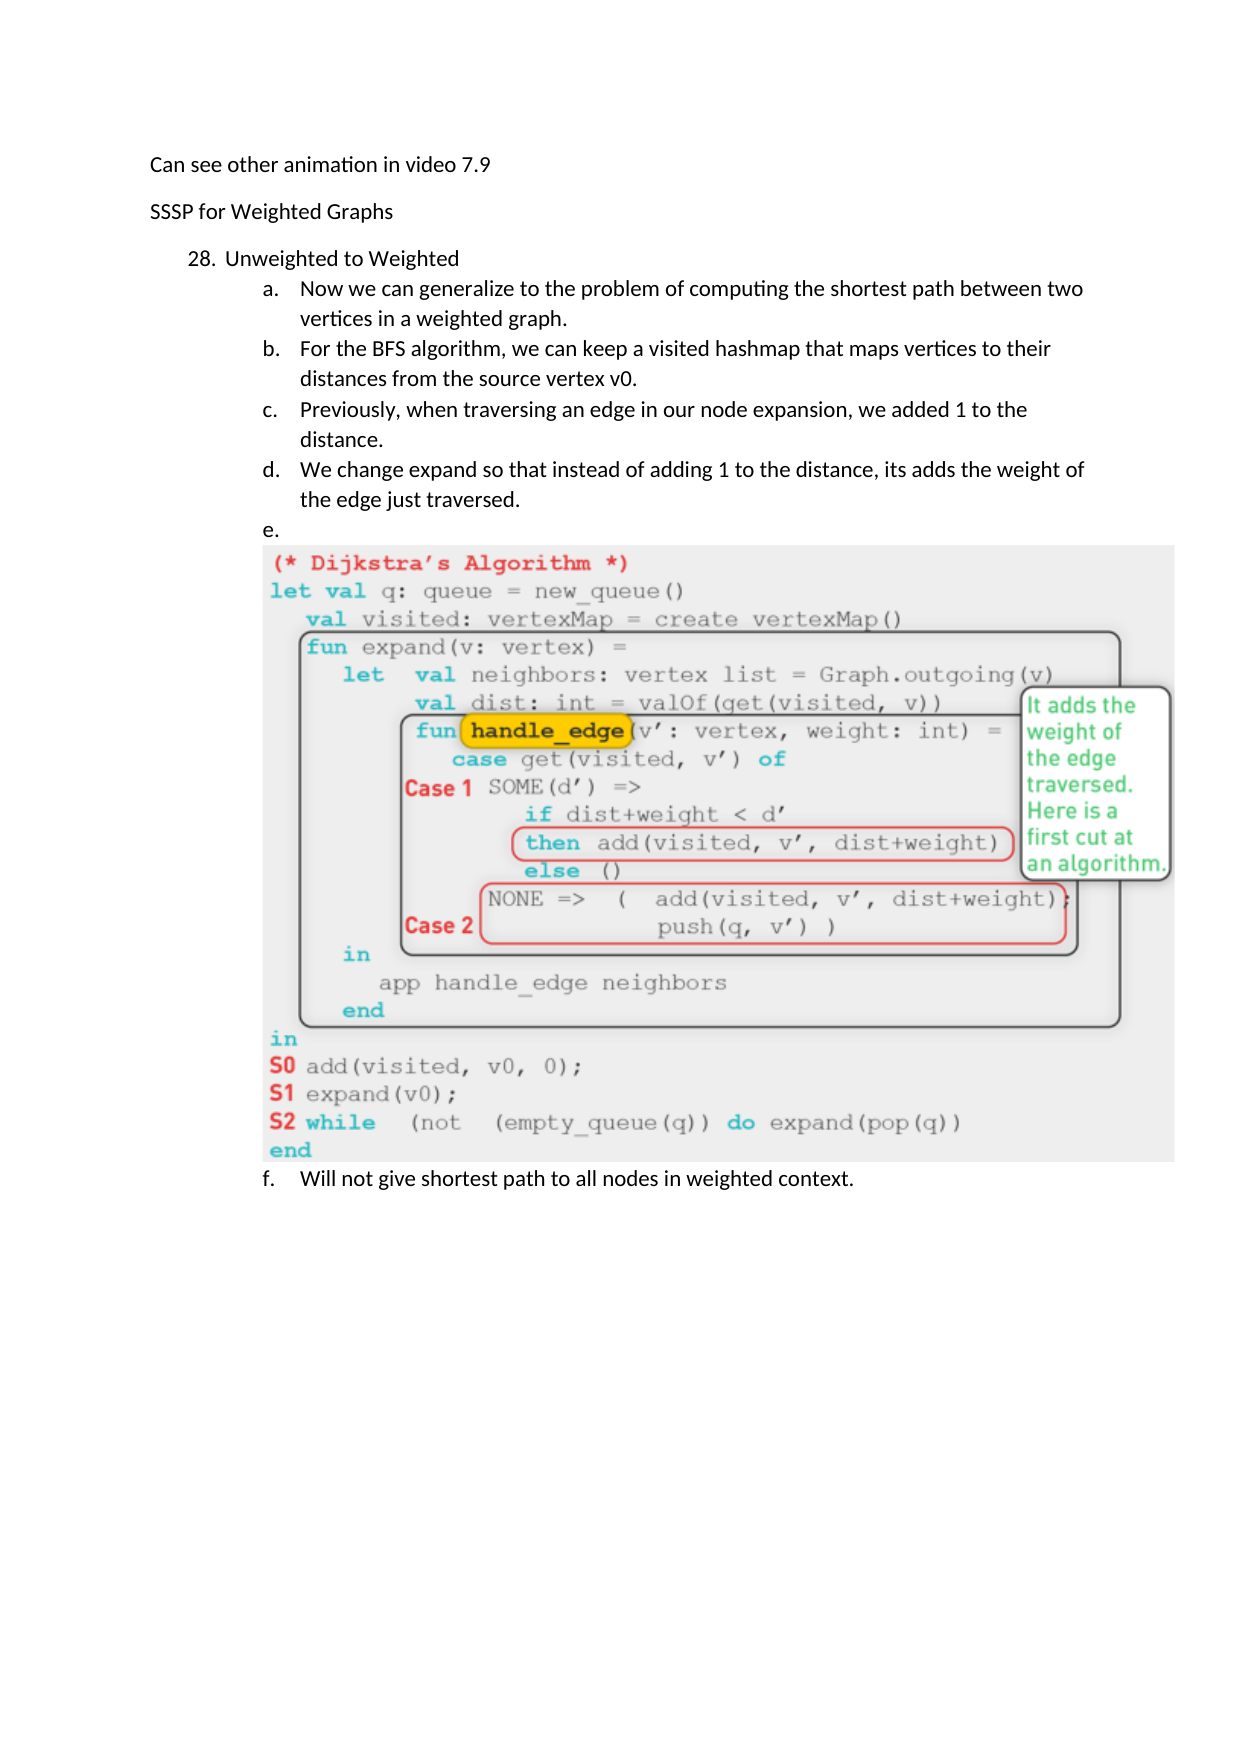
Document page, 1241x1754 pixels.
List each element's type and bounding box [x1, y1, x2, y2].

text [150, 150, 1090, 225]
picture [262, 545, 1175, 1162]
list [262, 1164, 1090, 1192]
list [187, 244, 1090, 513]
